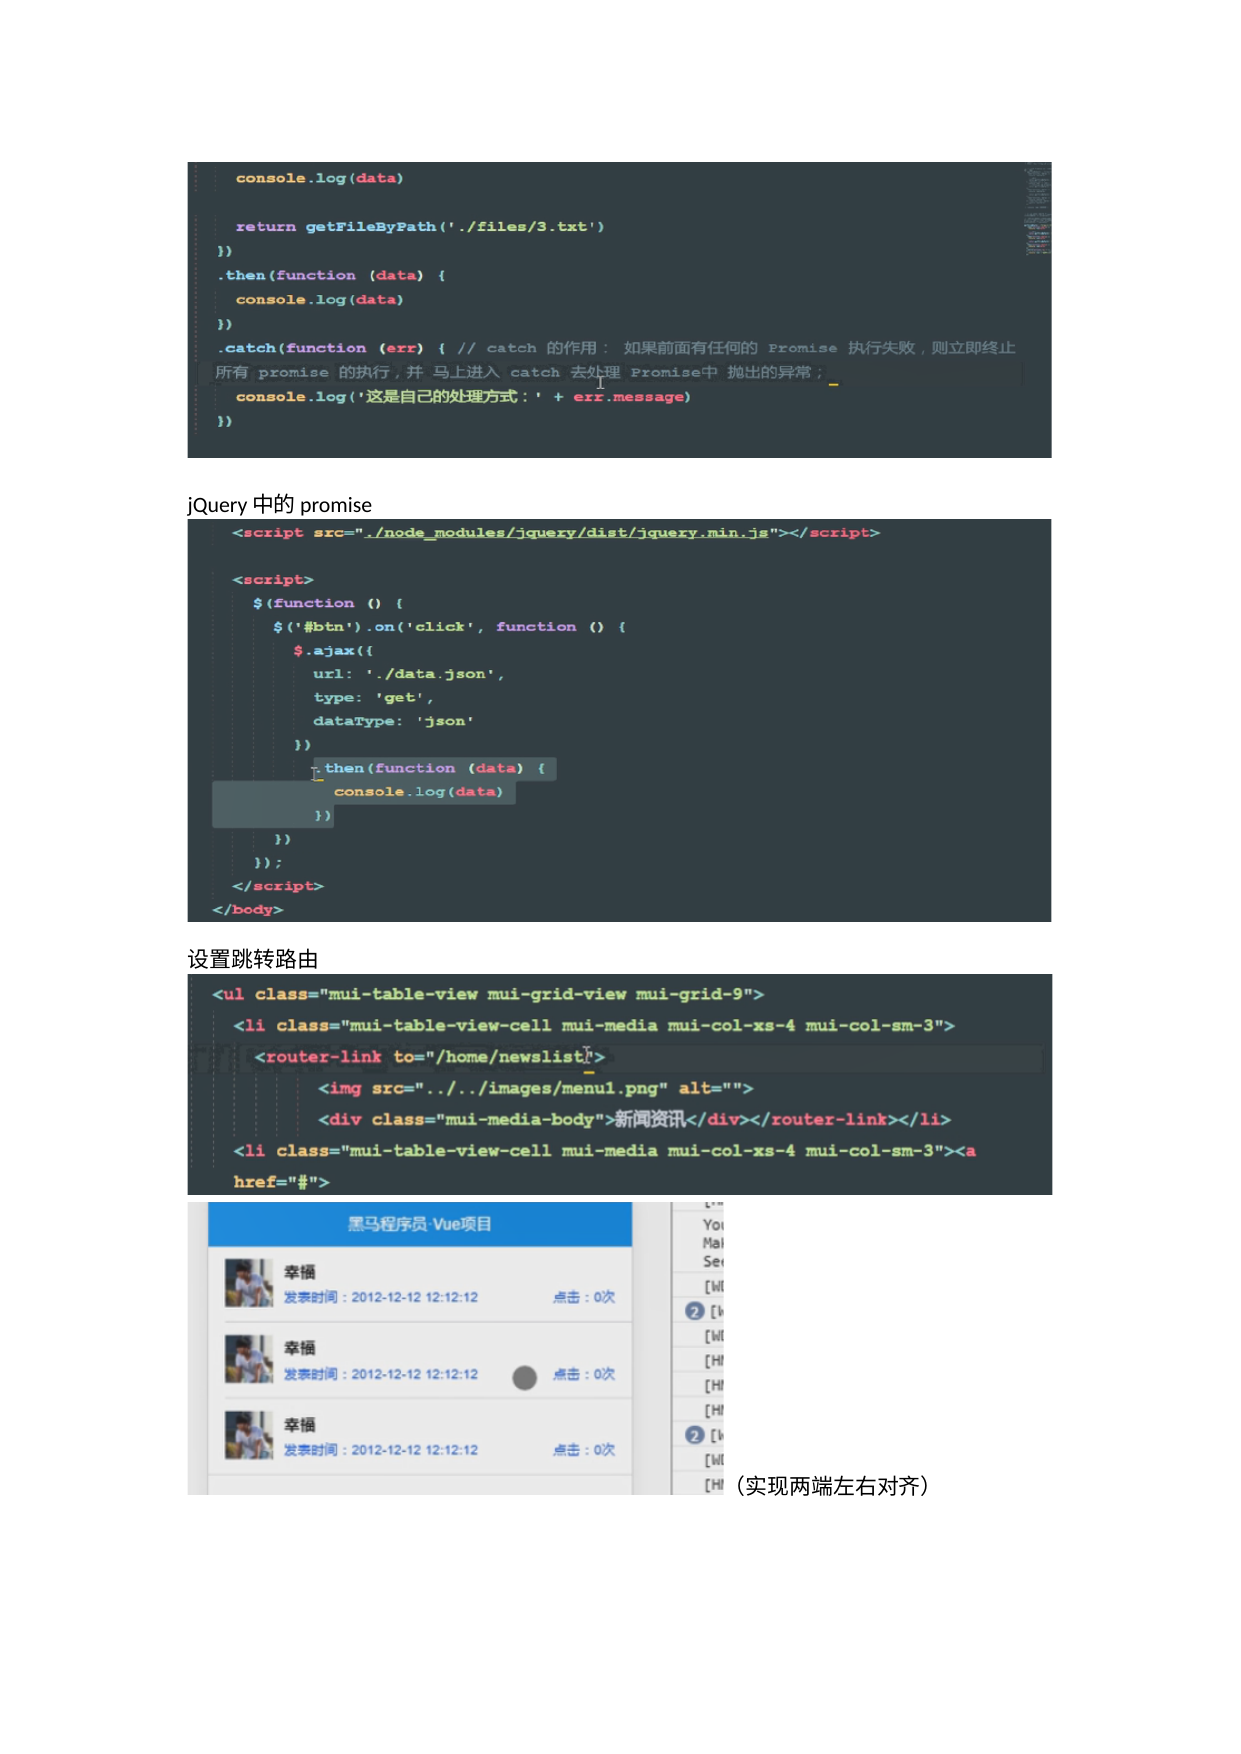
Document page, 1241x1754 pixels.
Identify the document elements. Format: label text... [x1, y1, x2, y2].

picture [187, 1202, 724, 1495]
picture [187, 162, 1052, 458]
list 设置跳转路由 [187, 942, 1053, 974]
list jQuery中的promise [187, 487, 1053, 519]
picture [187, 974, 1053, 1195]
picture [187, 519, 1052, 922]
